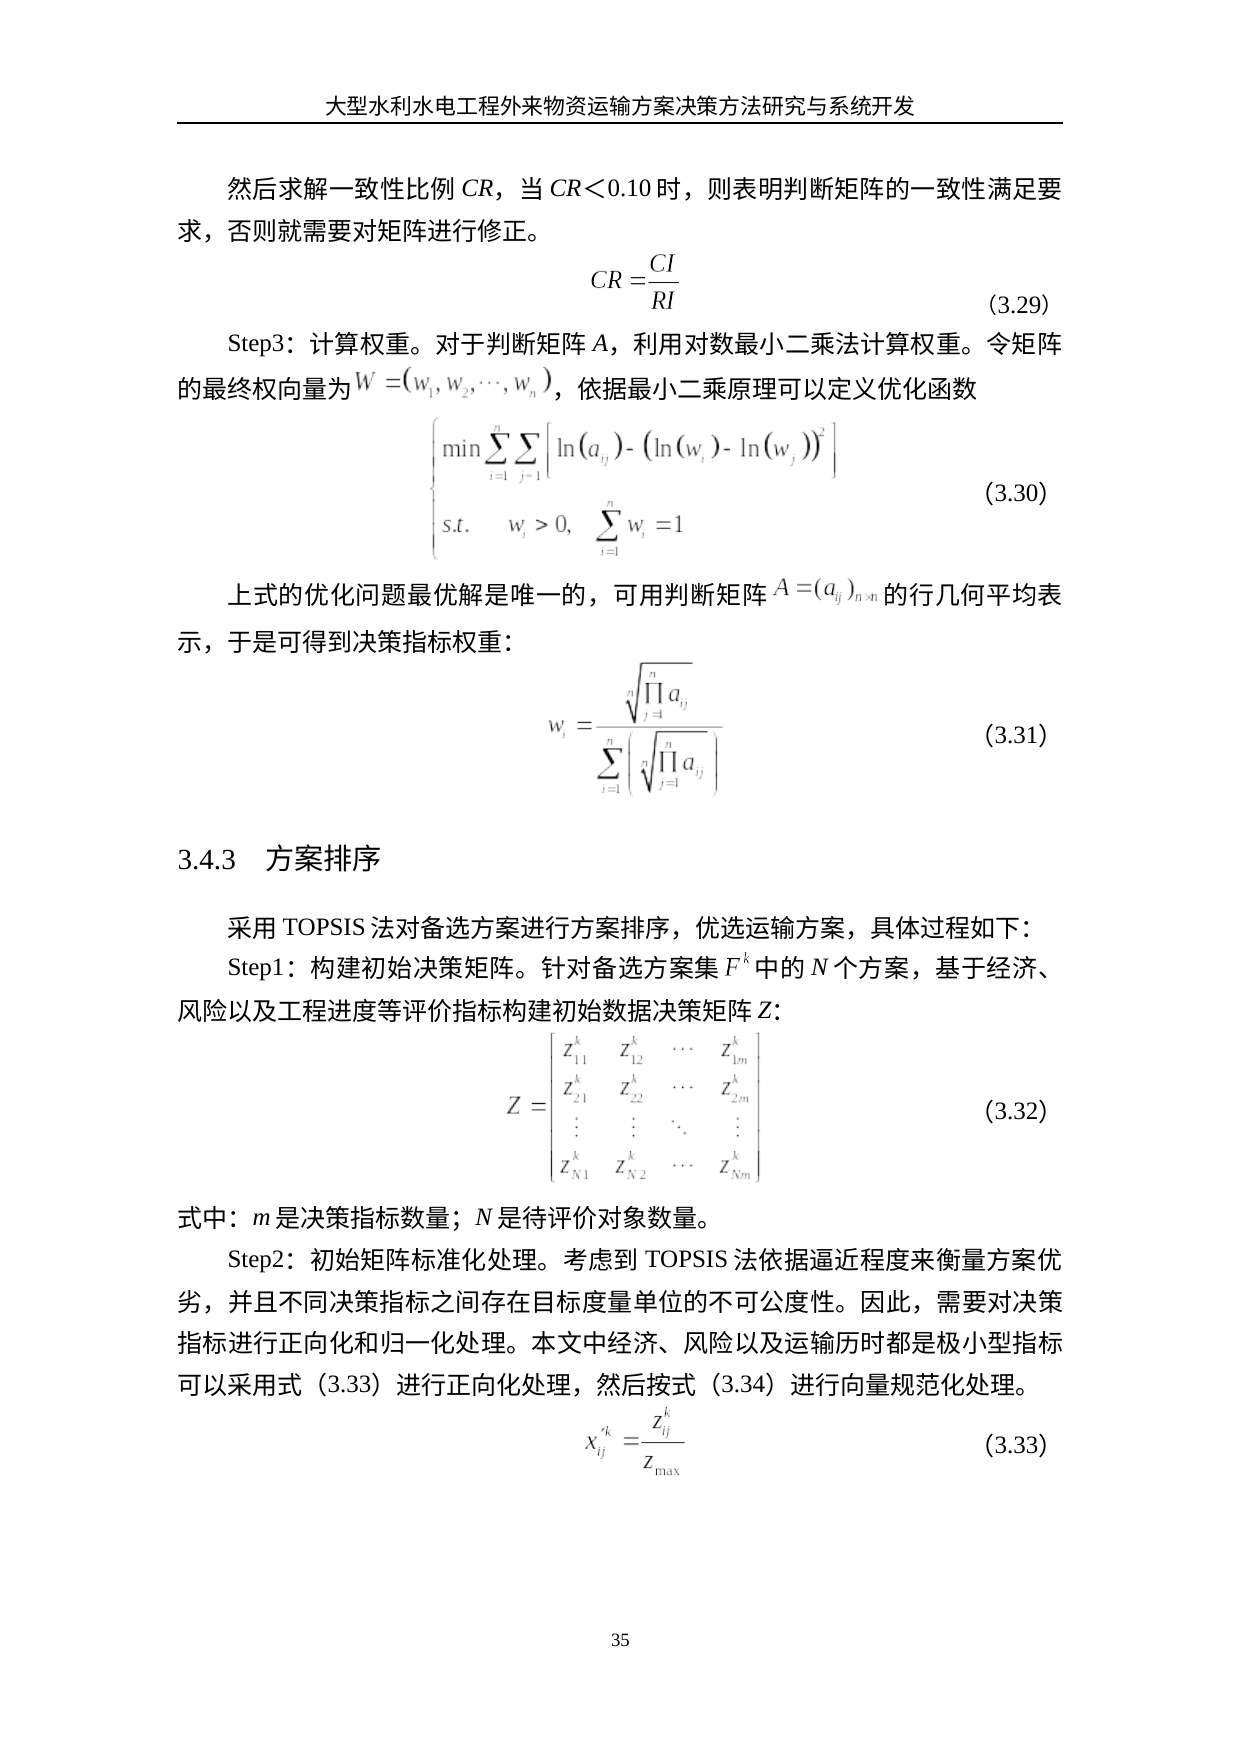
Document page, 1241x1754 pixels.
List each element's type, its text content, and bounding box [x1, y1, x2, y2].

text 采用TOPSIS法对备选方案进行方案排序，优选运输方案，具体过程如下： [177, 903, 1063, 945]
text 上式的优化问题最优解是唯一的，可用判断矩阵的行几何平均表示，于是可得到决策指标权重： [177, 571, 1063, 659]
text Step3：计算权重。对于判断矩阵A，利用对数最小二乘法计算权重。令矩阵的最终权向量为，依据最小二乘原理可以定义优化函数 [177, 319, 1063, 414]
text 然后求解一致性比例CR，当CR＜0.10时，则表明判断矩阵的一致性满足要求，否则就需要对矩阵进行修正。 [177, 164, 1063, 247]
text Step1：构建初始决策矩阵。针对备选方案集中的N个方案，基于经济、风险以及工程进度等评价指标构建初始数据决策矩阵Z： [177, 945, 1063, 1028]
text 方案排序 [177, 823, 1063, 891]
text 式中：m是决策指标数量；N是待评价对象数量。 [177, 1193, 1063, 1235]
